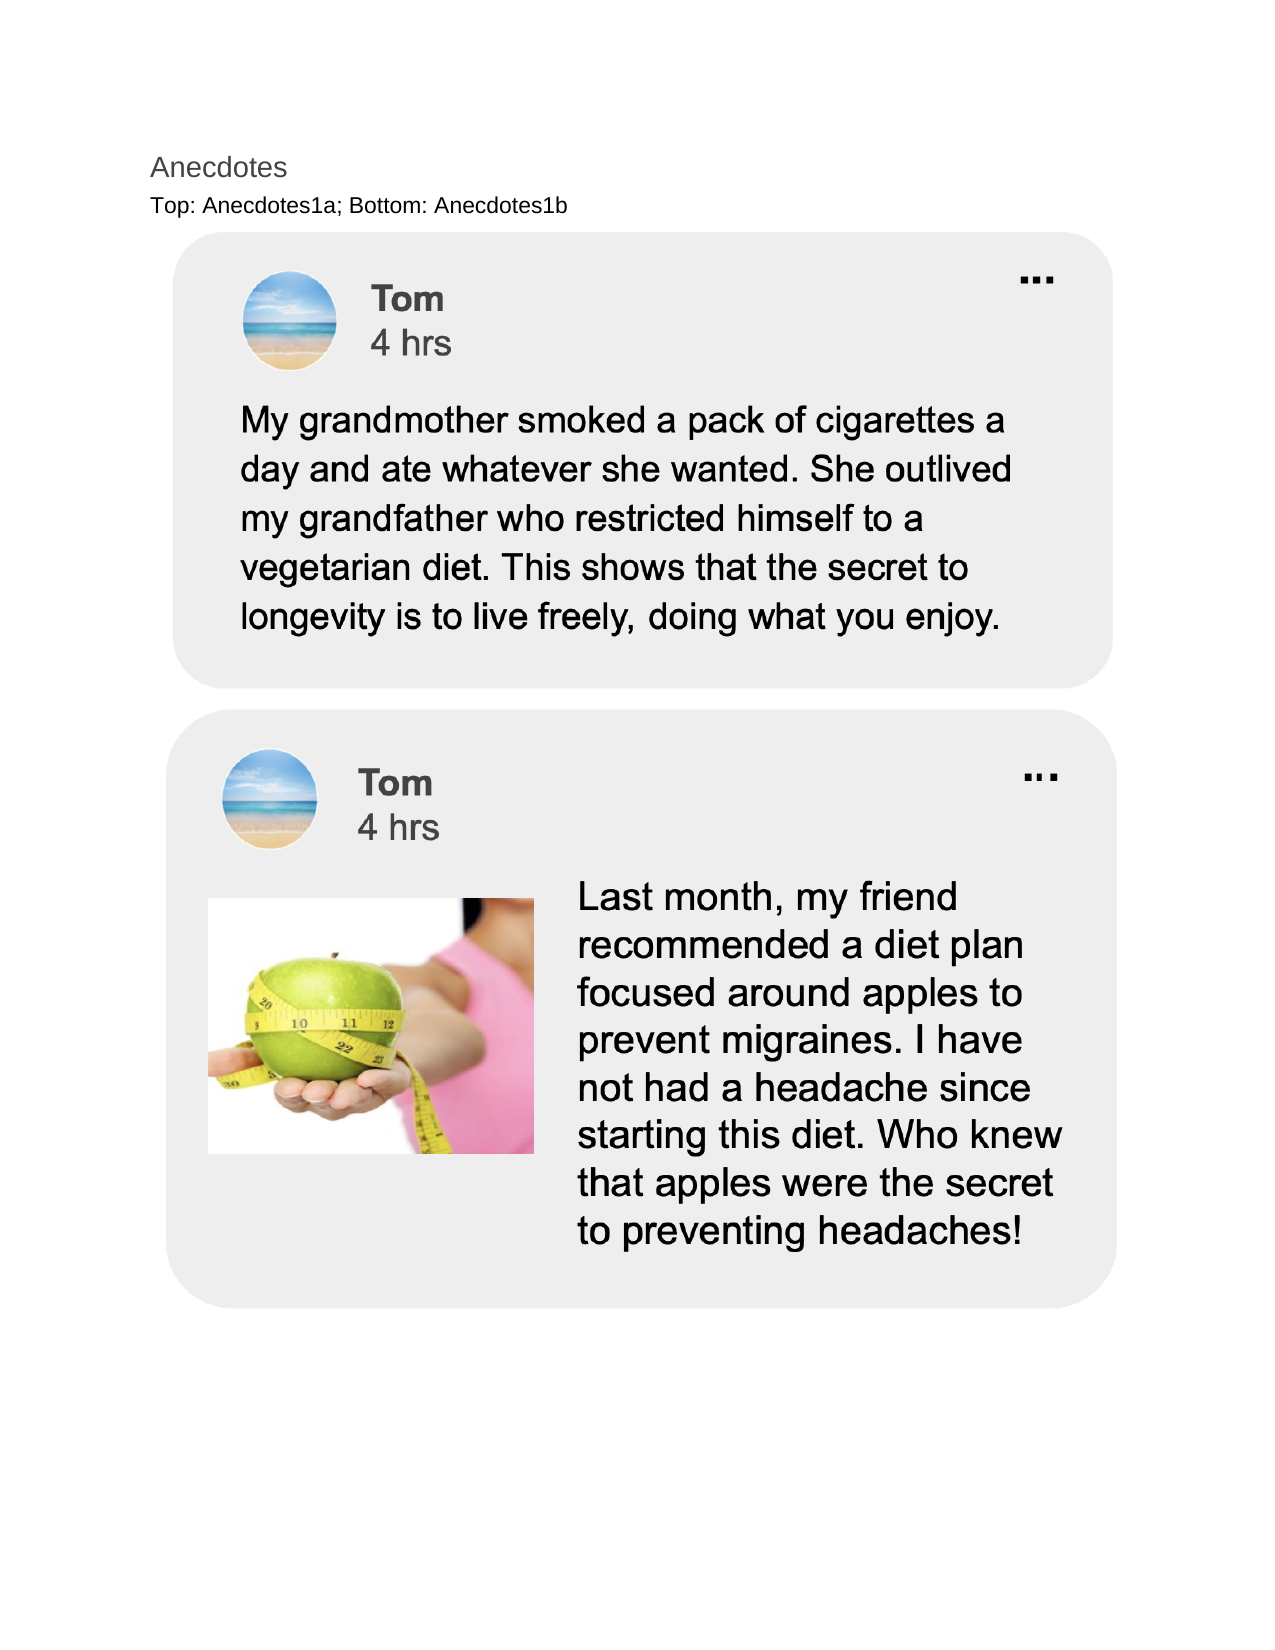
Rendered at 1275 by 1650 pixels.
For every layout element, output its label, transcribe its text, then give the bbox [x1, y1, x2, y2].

picture [150, 705, 1125, 1318]
subtitle Anecdotes [150, 150, 1125, 183]
text Top: Anecdotes1a; Bottom: Anecdotes1b [150, 192, 1125, 218]
picture [150, 222, 1125, 702]
